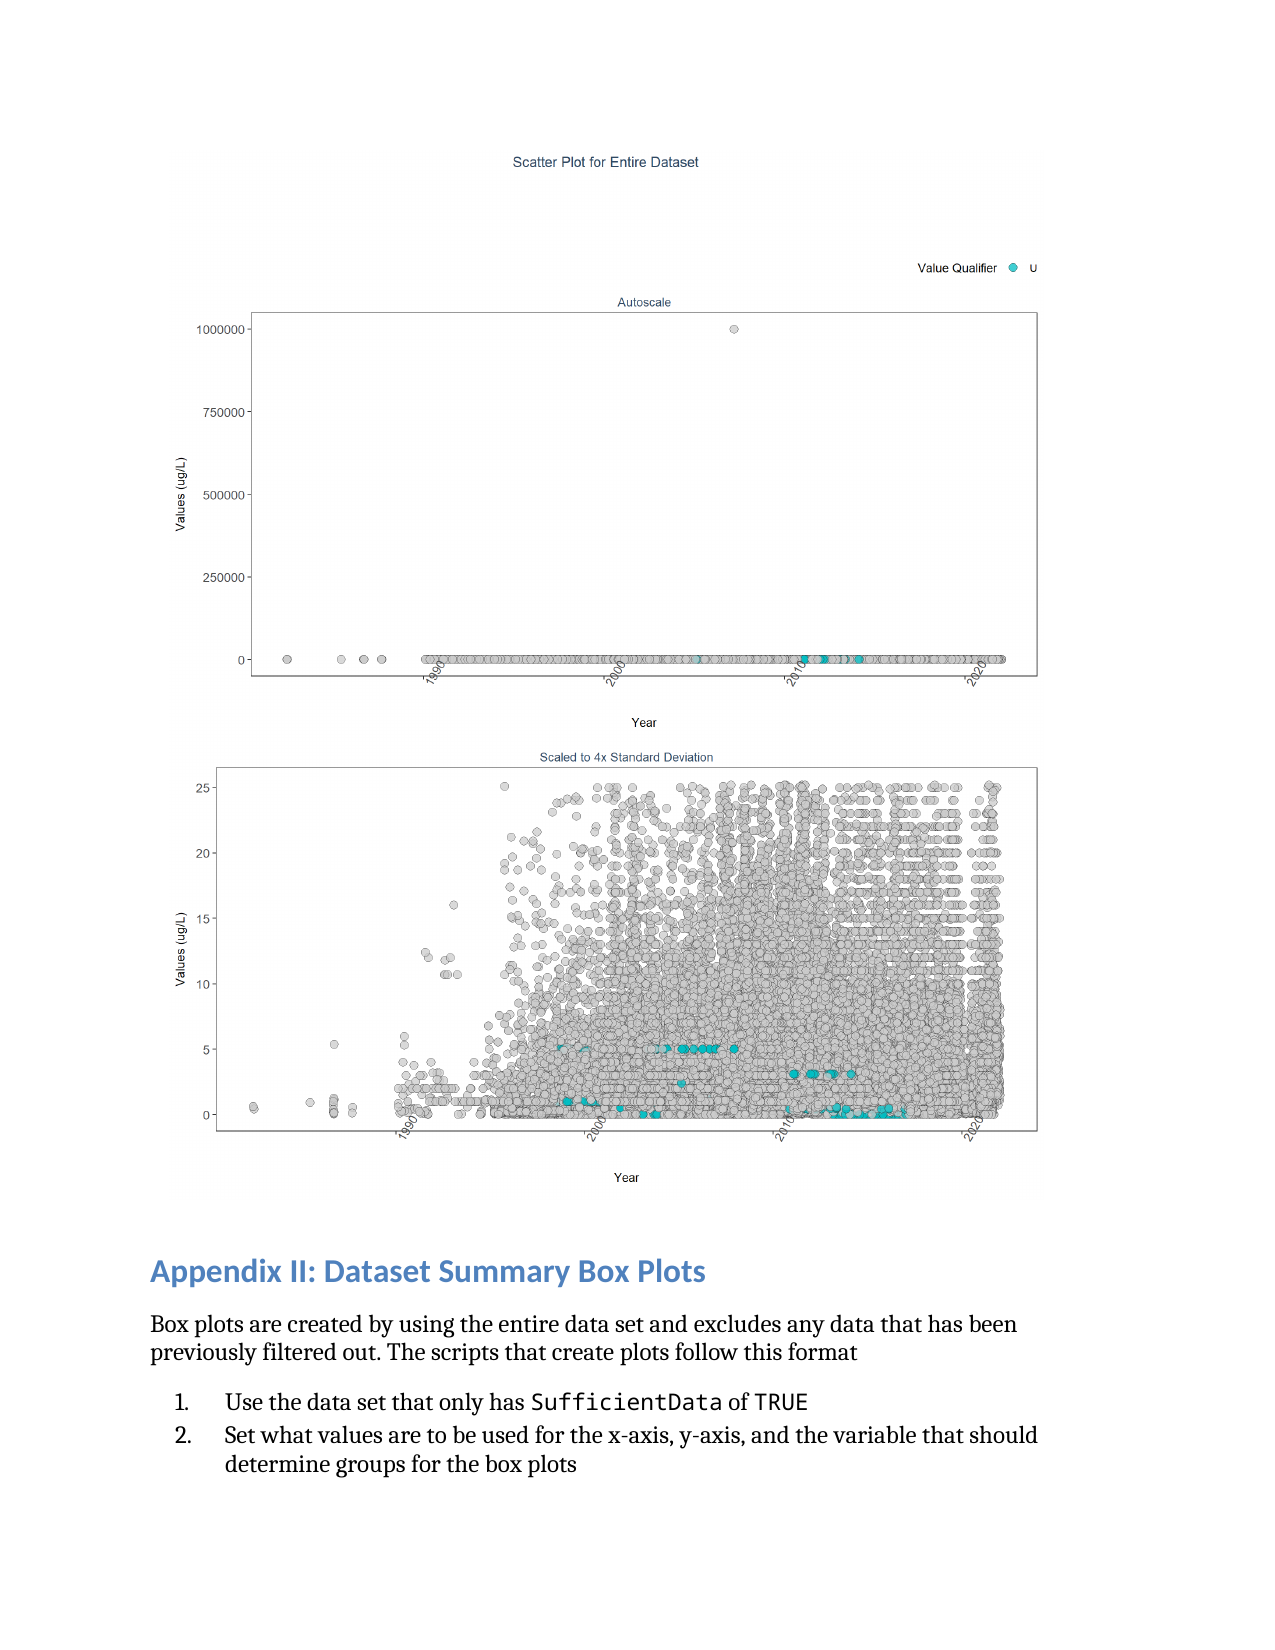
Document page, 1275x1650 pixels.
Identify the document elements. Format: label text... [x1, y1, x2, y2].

list Use the data set that only has SufficientData of TRUE [175, 1386, 1125, 1417]
list Set what values are to be used for the x-axis, y-axis, and the variable that should determine groups for the box plots [175, 1421, 1125, 1478]
text Box plots are created by using the entire data set and excludes any data that has been previously filtered out. The scripts that create plots follow this format [150, 1309, 1125, 1367]
picture [168, 150, 1044, 1200]
subtitle Appendix II: Dataset Summary Box Plots [150, 1250, 1125, 1291]
